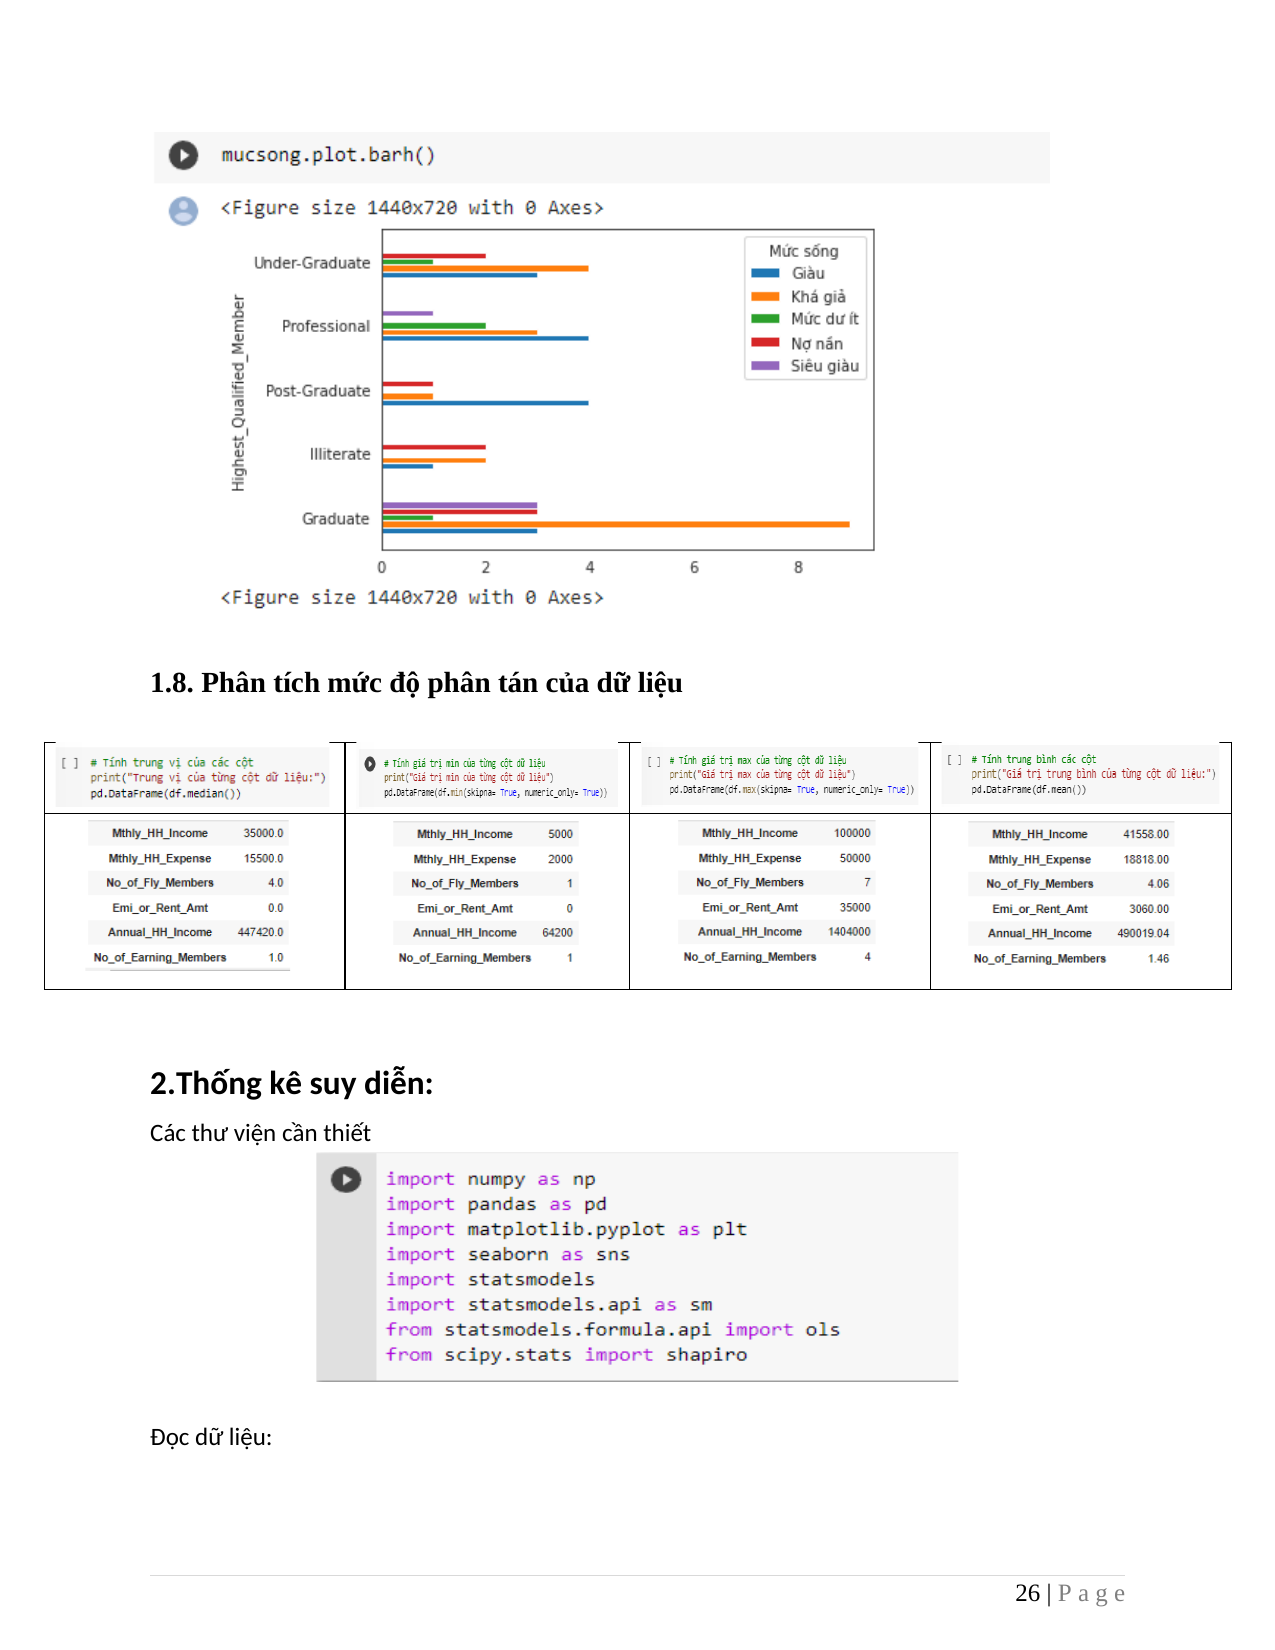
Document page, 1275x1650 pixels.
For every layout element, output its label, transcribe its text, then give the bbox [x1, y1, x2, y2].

picture [55, 742, 330, 807]
table_cell [931, 814, 1231, 989]
table_cell [45, 814, 344, 989]
picture [641, 742, 919, 807]
table_header [931, 743, 1231, 812]
picture [960, 816, 1182, 966]
subtitle 2.Thống kê suy diễn: [150, 1062, 1125, 1103]
subtitle 1.8. Phân tích mức độ phân tán của dữ liệu [150, 665, 1125, 698]
table_cell [630, 814, 930, 989]
picture [941, 742, 1220, 807]
table_header [45, 743, 344, 812]
table_cell [346, 814, 629, 989]
picture [387, 816, 581, 985]
text Các thư viện cần thiết [150, 1117, 1125, 1148]
table_header [346, 743, 629, 812]
picture [356, 742, 618, 809]
picture [83, 816, 290, 969]
picture [150, 132, 1050, 632]
text Đọc dữ liệu: [150, 1421, 1125, 1452]
picture [673, 816, 881, 985]
table_header [630, 743, 930, 812]
picture [316, 1152, 959, 1382]
